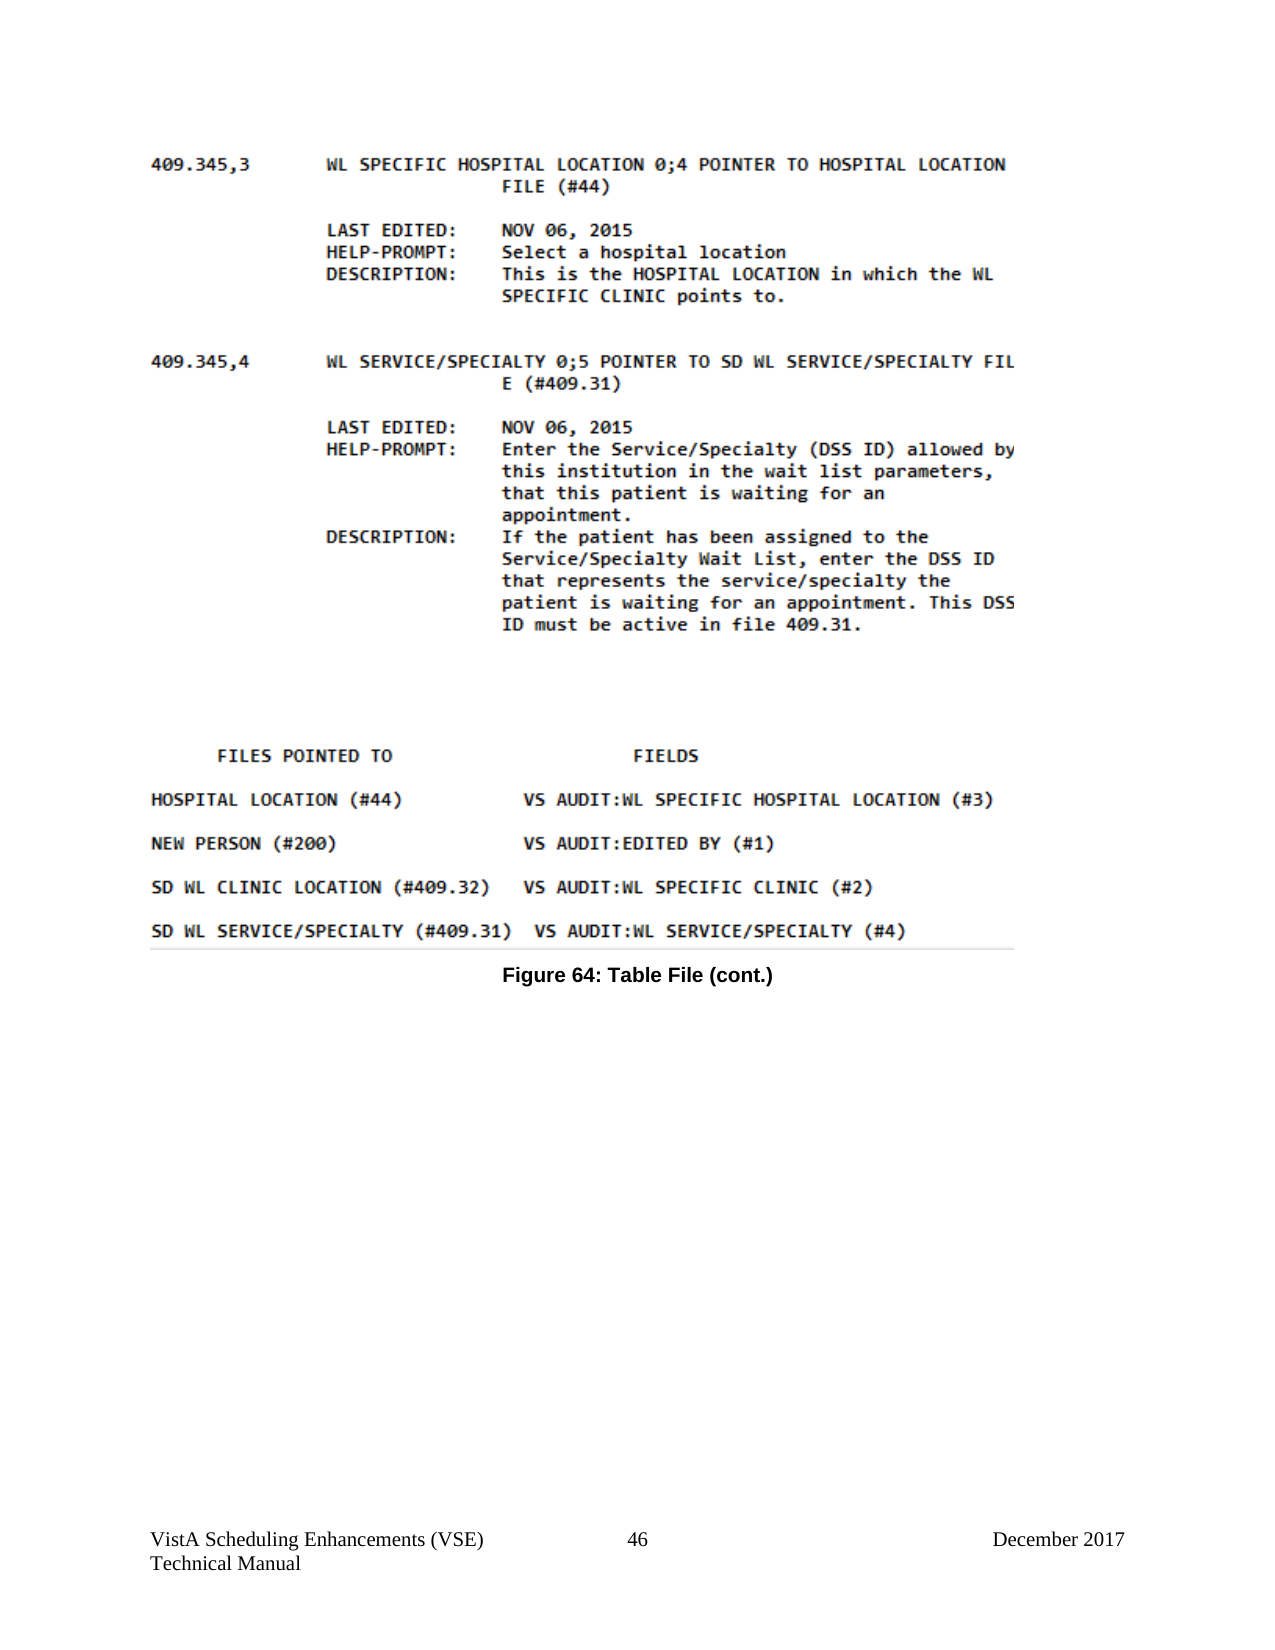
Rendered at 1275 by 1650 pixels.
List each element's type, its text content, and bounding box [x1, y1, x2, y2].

picture [150, 150, 1014, 950]
